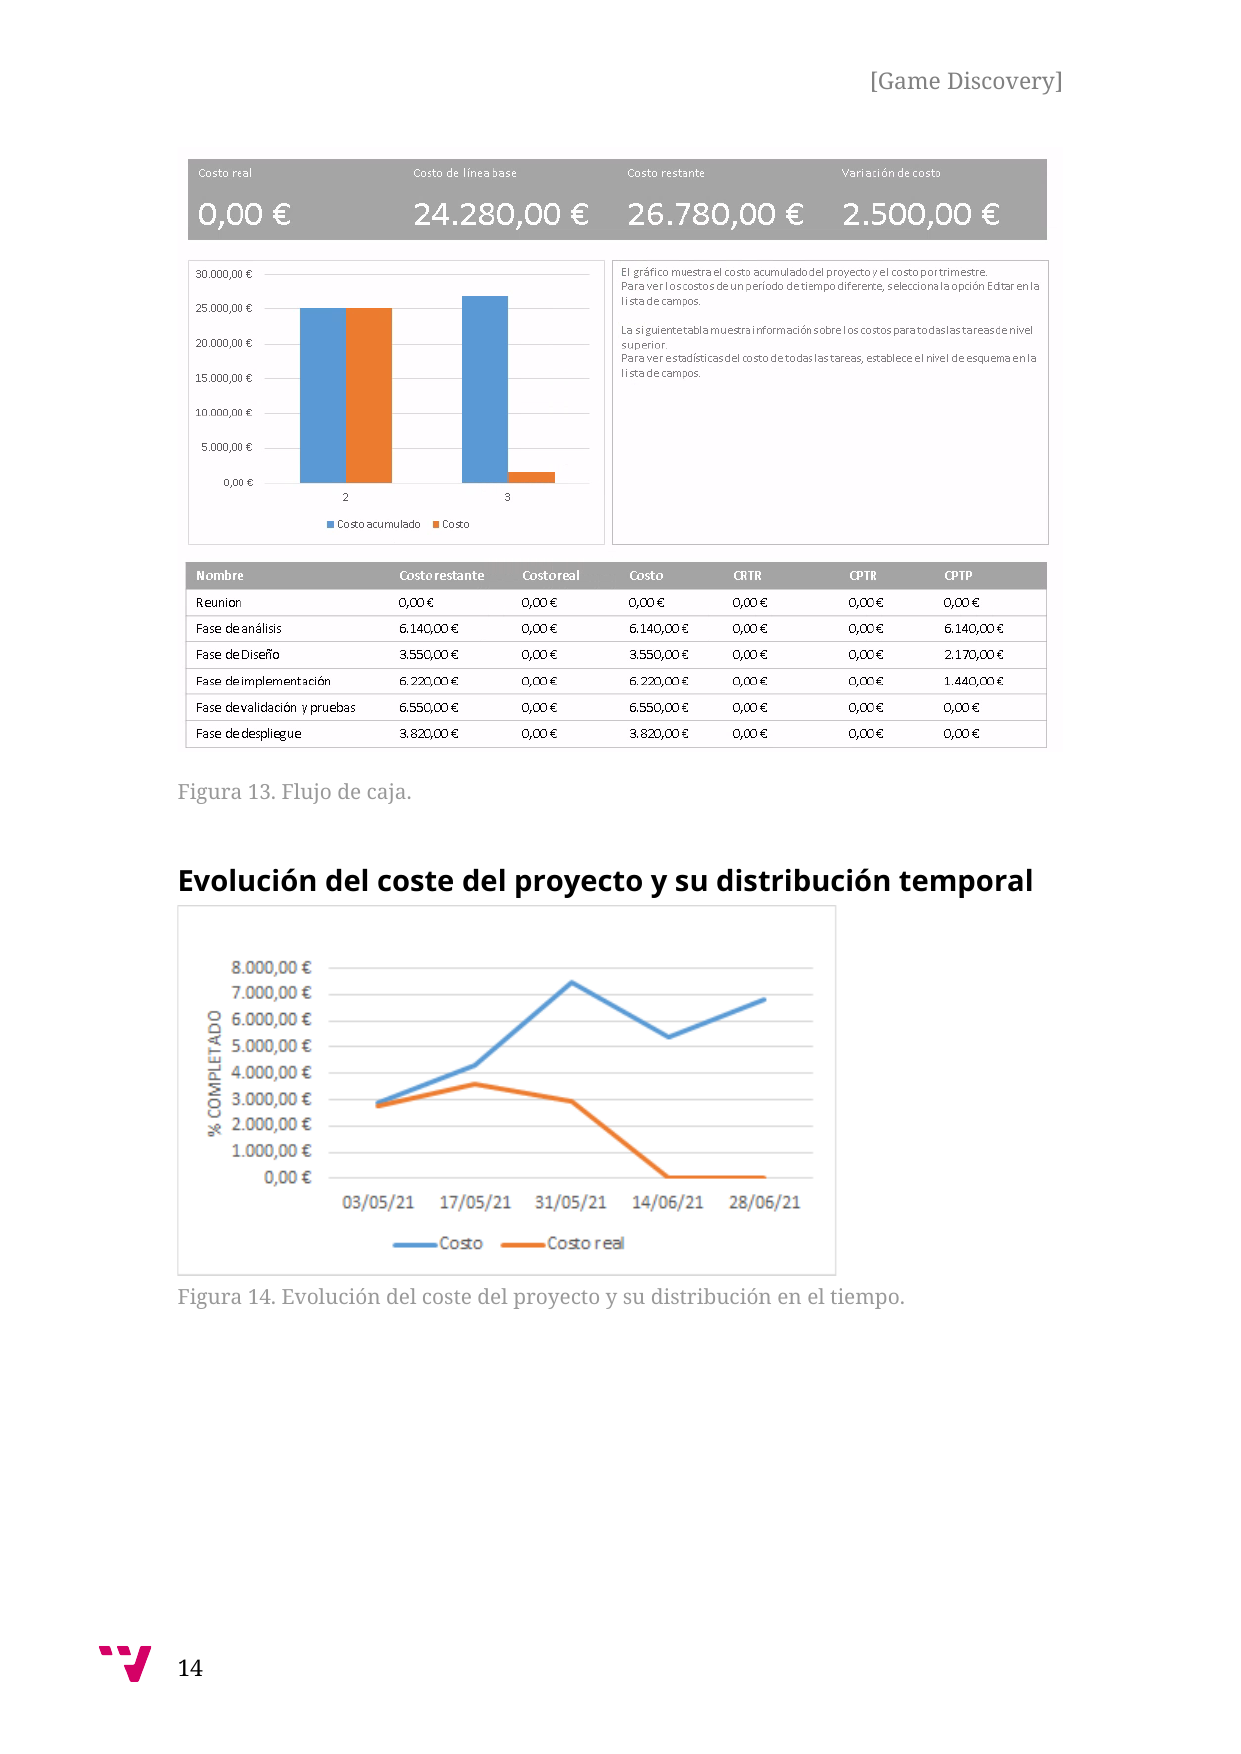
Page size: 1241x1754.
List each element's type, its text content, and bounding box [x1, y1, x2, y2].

text Figura 13. Flujo de caja. [177, 777, 1063, 806]
text Figura 14. Evolución del coste del proyecto y su distribución en el tiempo. [177, 1282, 1063, 1310]
picture [177, 905, 837, 1276]
picture [98, 1645, 152, 1683]
picture [177, 147, 1063, 752]
